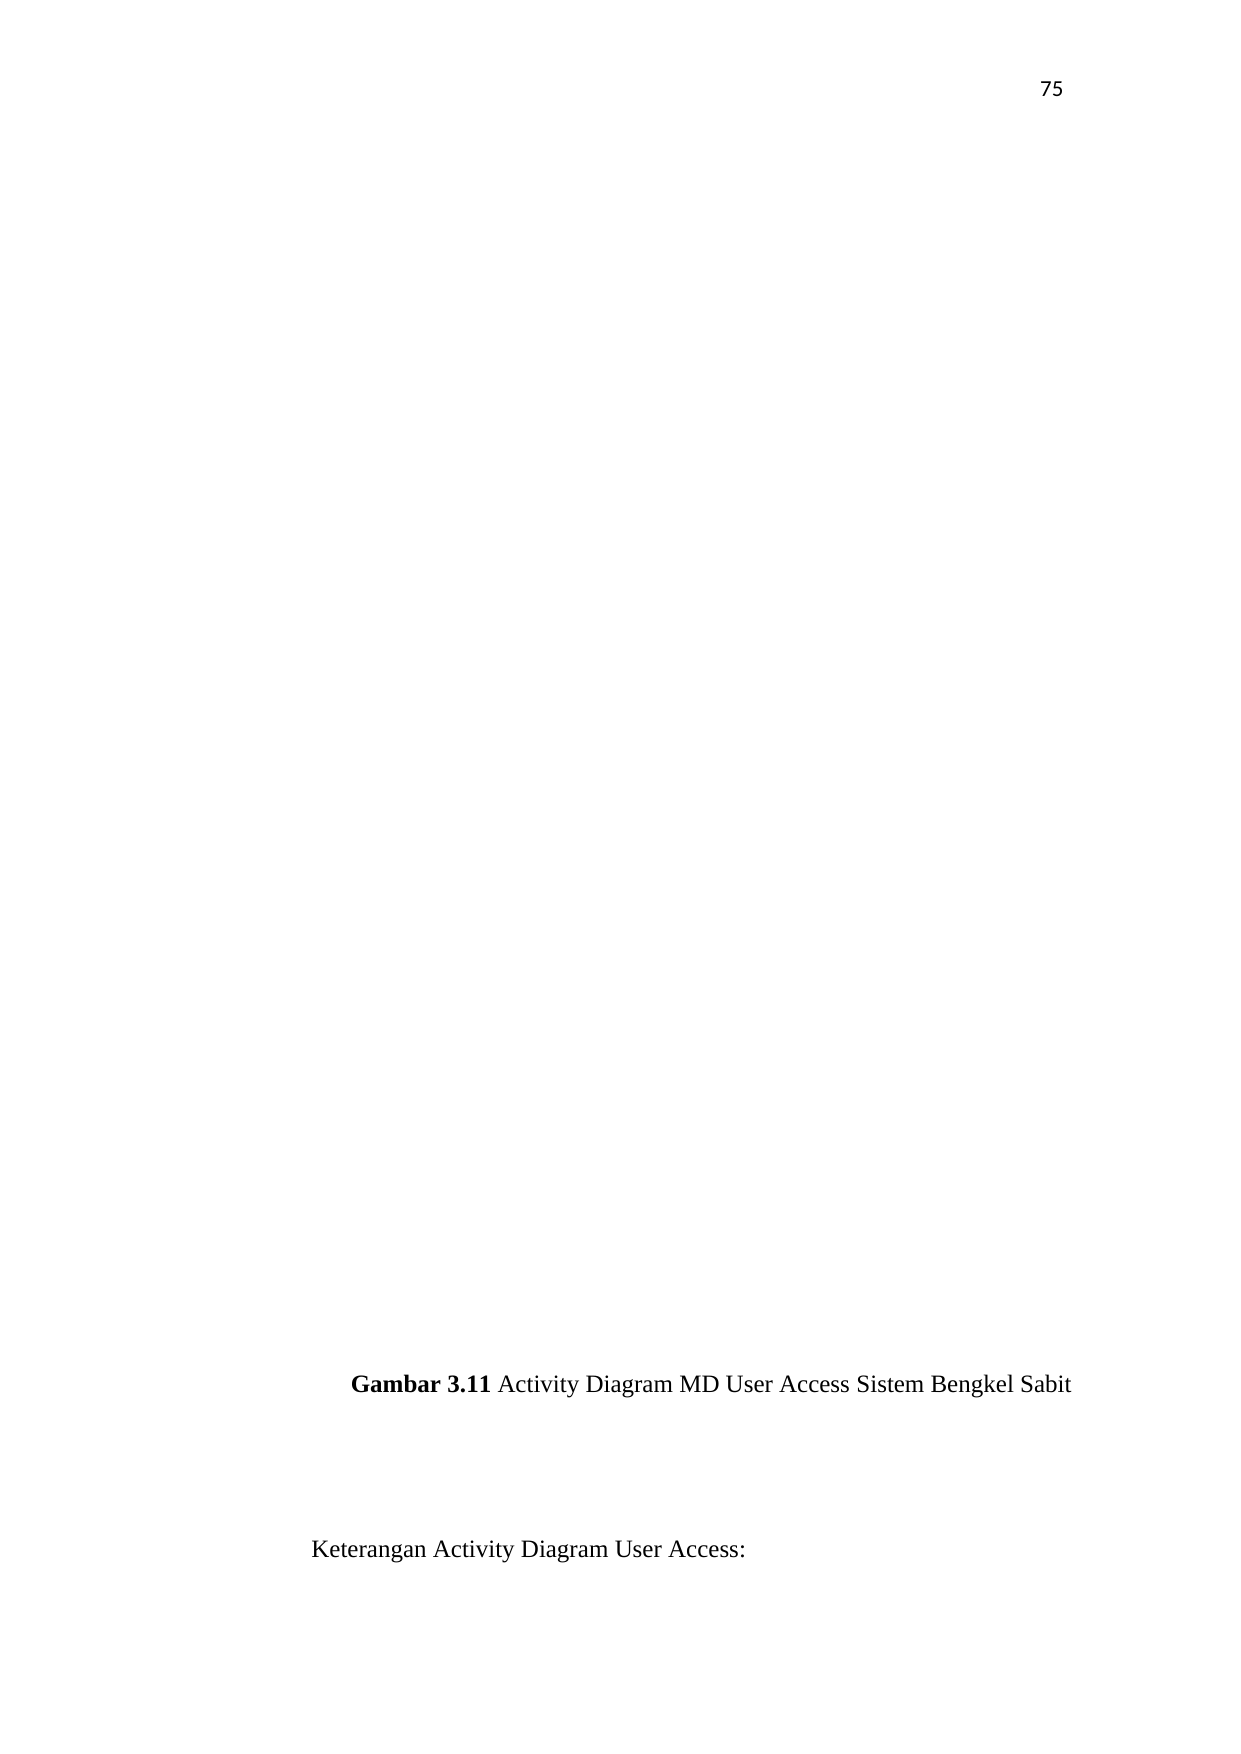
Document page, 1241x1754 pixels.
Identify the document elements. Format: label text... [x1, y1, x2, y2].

list Keterangan Activity Diagram User Access: [311, 1534, 1063, 1563]
